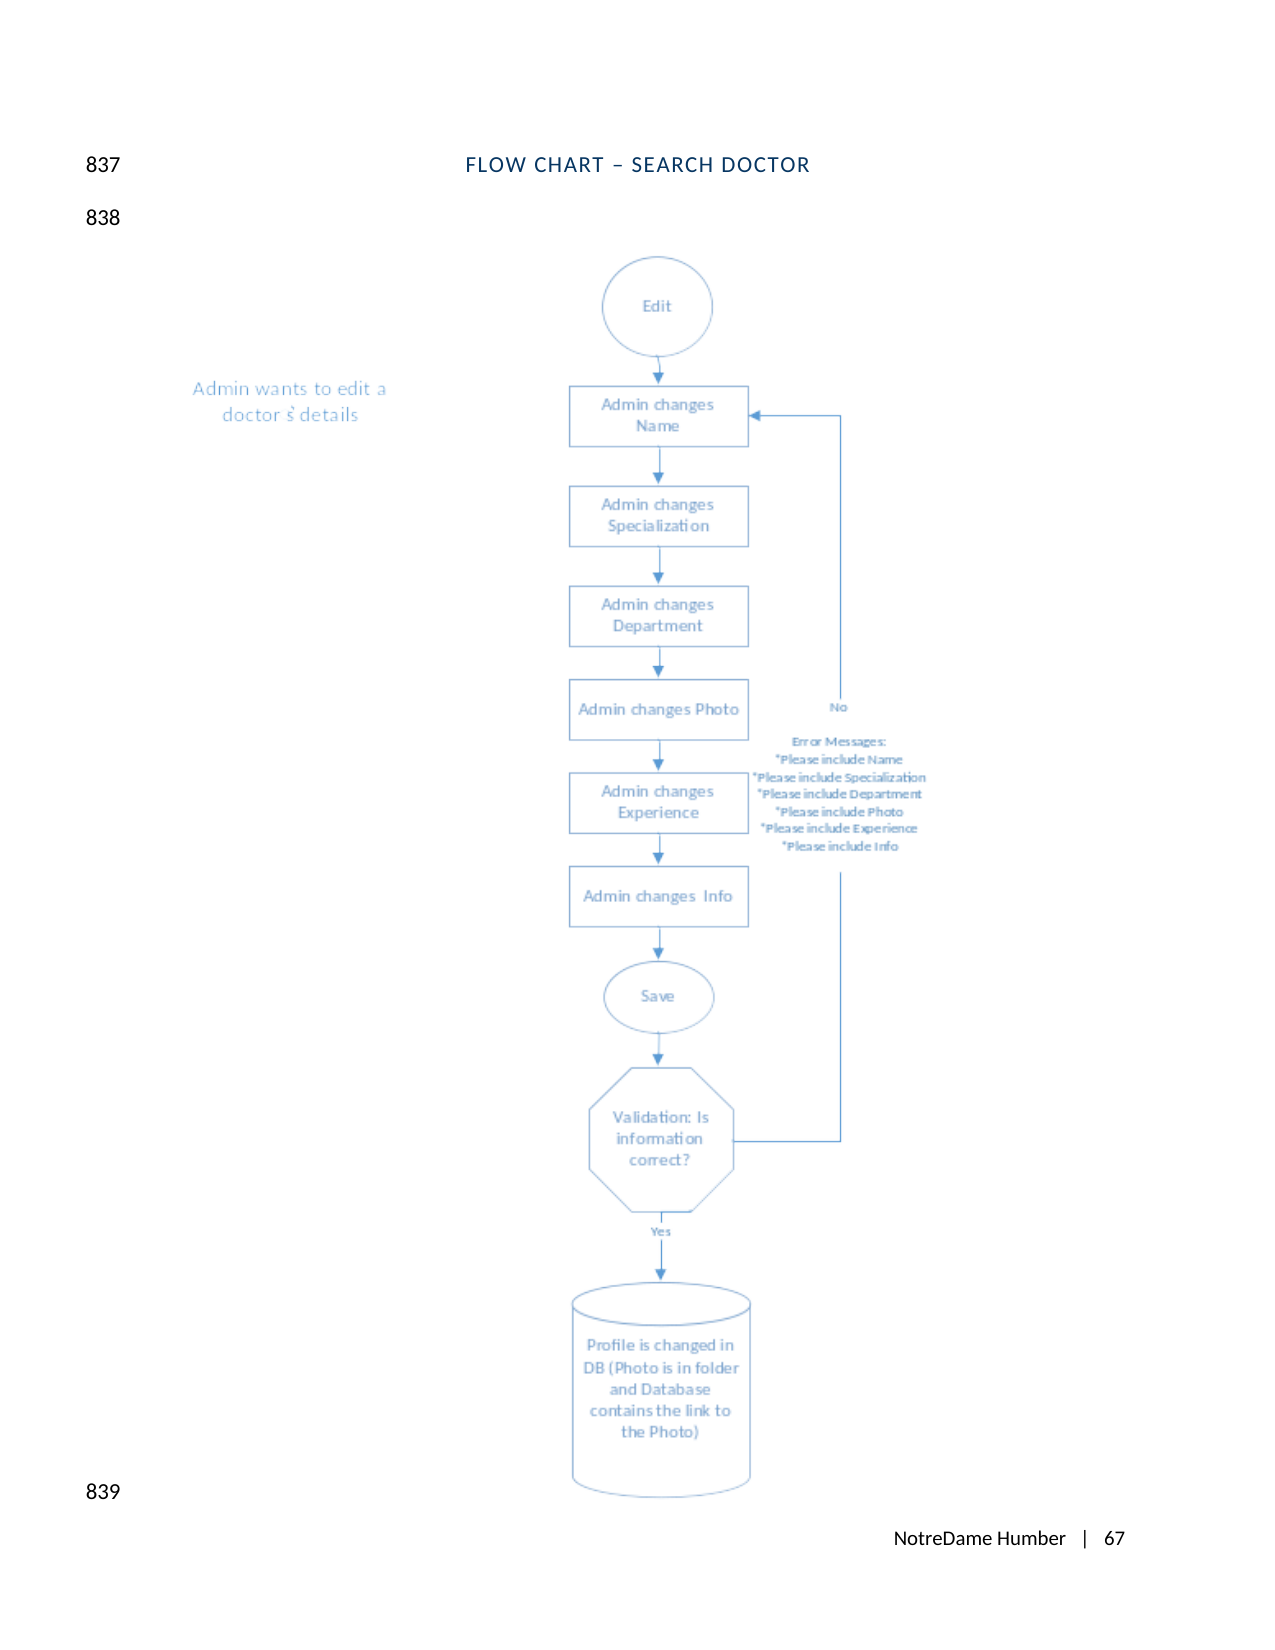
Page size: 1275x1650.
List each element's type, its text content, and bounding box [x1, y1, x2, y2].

subtitle Flow chart – Search Doctor [150, 150, 1125, 178]
